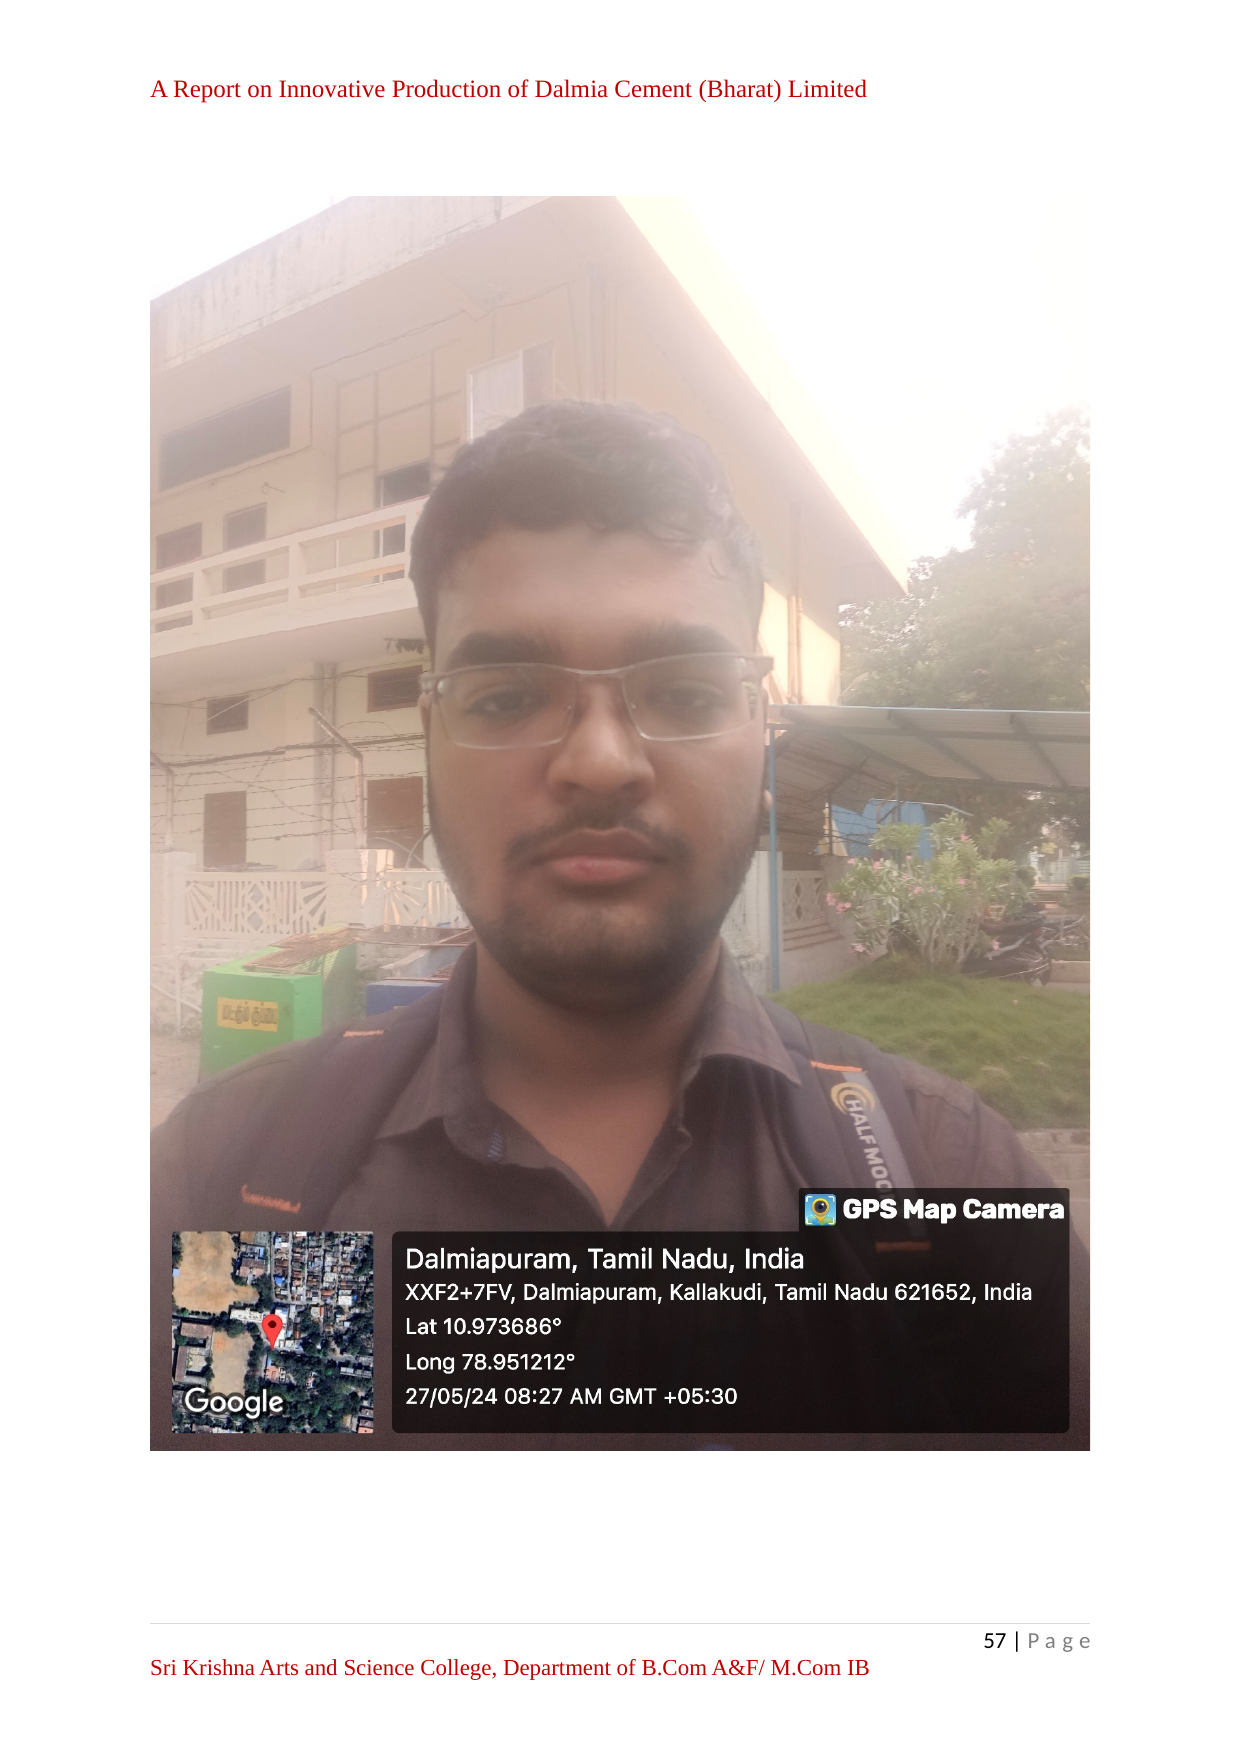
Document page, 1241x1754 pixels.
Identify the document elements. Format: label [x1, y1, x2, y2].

picture [150, 196, 1091, 1451]
